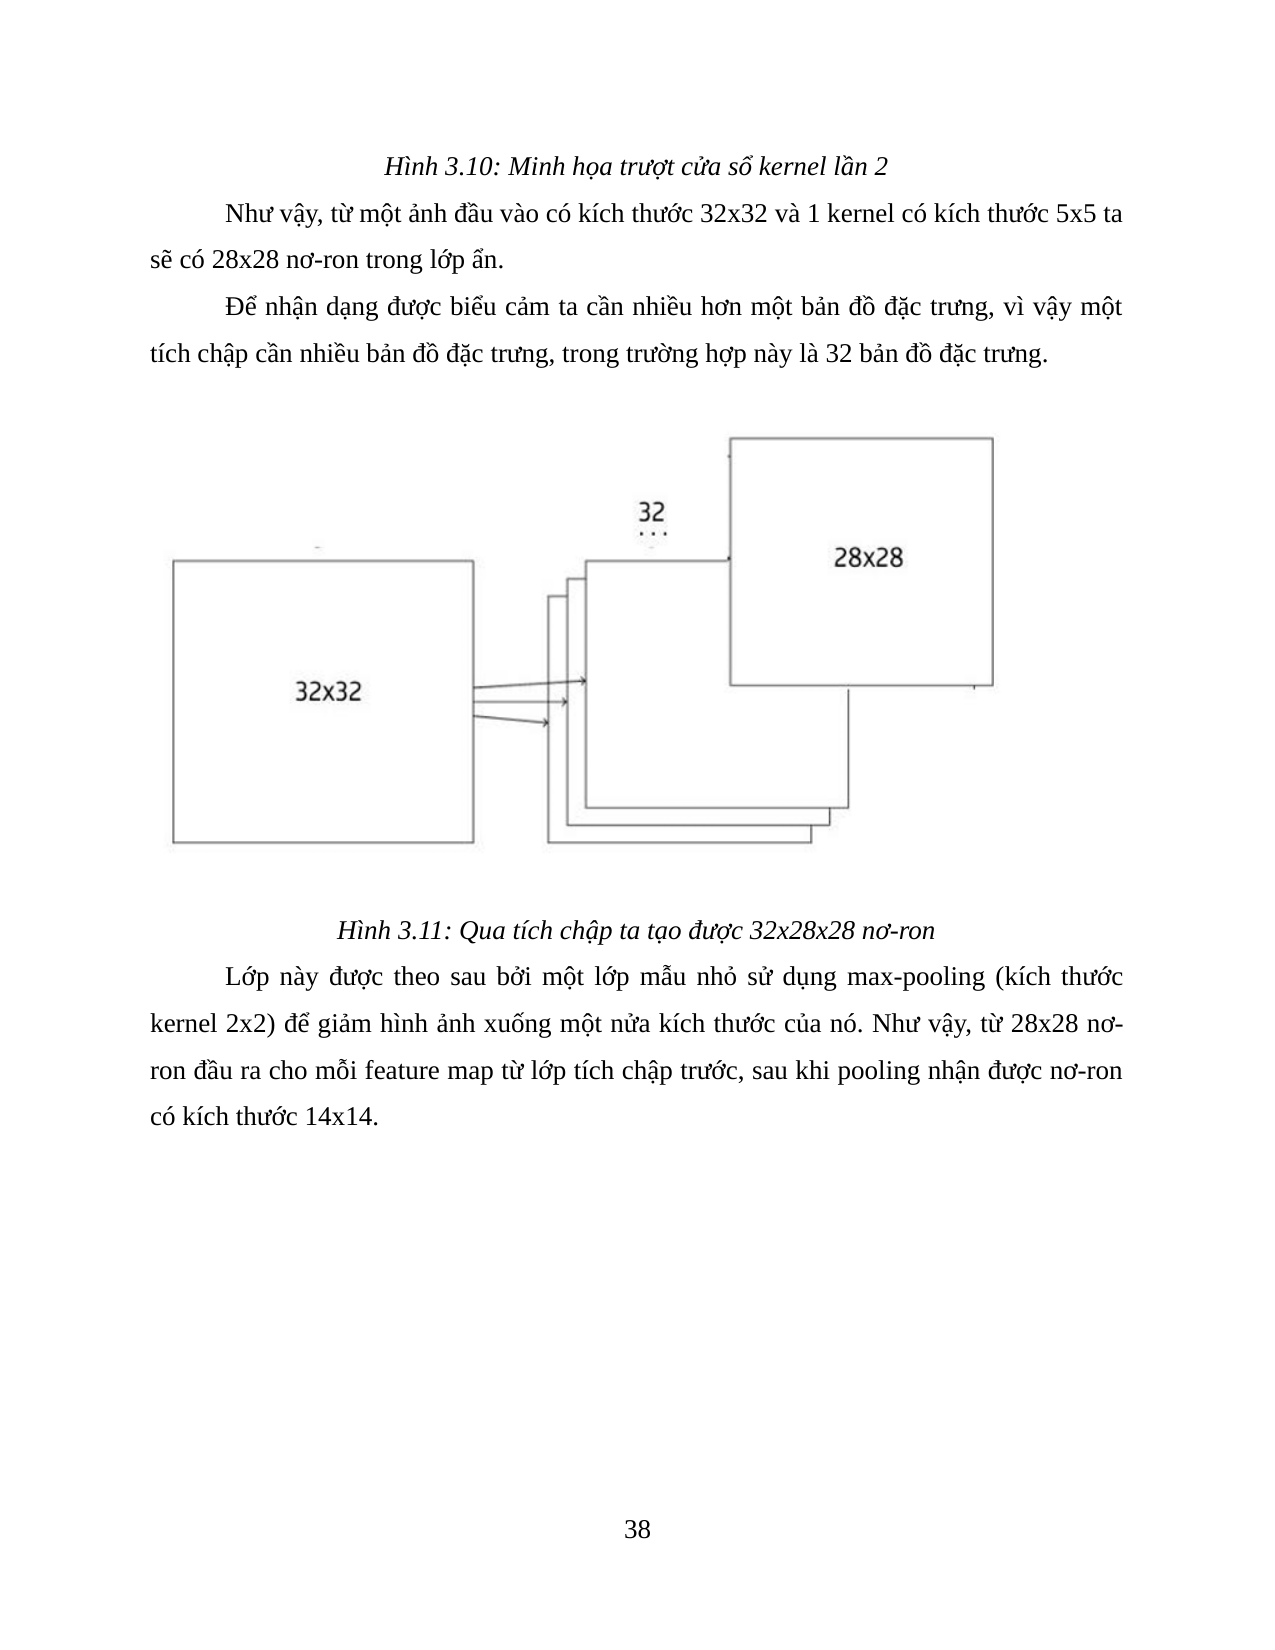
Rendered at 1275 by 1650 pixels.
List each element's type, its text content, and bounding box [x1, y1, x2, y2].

picture [150, 383, 1019, 899]
text Hình 3.10: Minh họa trượt cửa sổ kernel lần 2 [150, 150, 1125, 181]
text Để nhận dạng được biểu cảm ta cần nhiều hơn một bản đồ đặc trưng, vì vậy một tích chập cần nhiều bản đồ đặc trưng, trong trường hợp này là 32 bản đồ đặc trưng. [150, 290, 1125, 368]
text Lớp này được theo sau bởi một lớp mẫu nhỏ sử dụng max-pooling (kích thước kernel 2x2) để giảm hình ảnh xuống một nửa kích thước của nó. Như vậy, từ 28x28 nơ-ron đầu ra cho mỗi feature map từ lớp tích chập trước, sau khi pooling nhận được nơ-ron có kích thước 14x14. [150, 961, 1125, 1132]
text Như vậy, từ một ảnh đầu vào có kích thước 32x32 và 1 kernel có kích thước 5x5 ta sẽ có 28x28 nơ-ron trong lớp ẩn. [150, 197, 1125, 274]
text Hình 3.11: Qua tích chập ta tạo được 32x28x28 nơ-ron [150, 914, 1125, 945]
